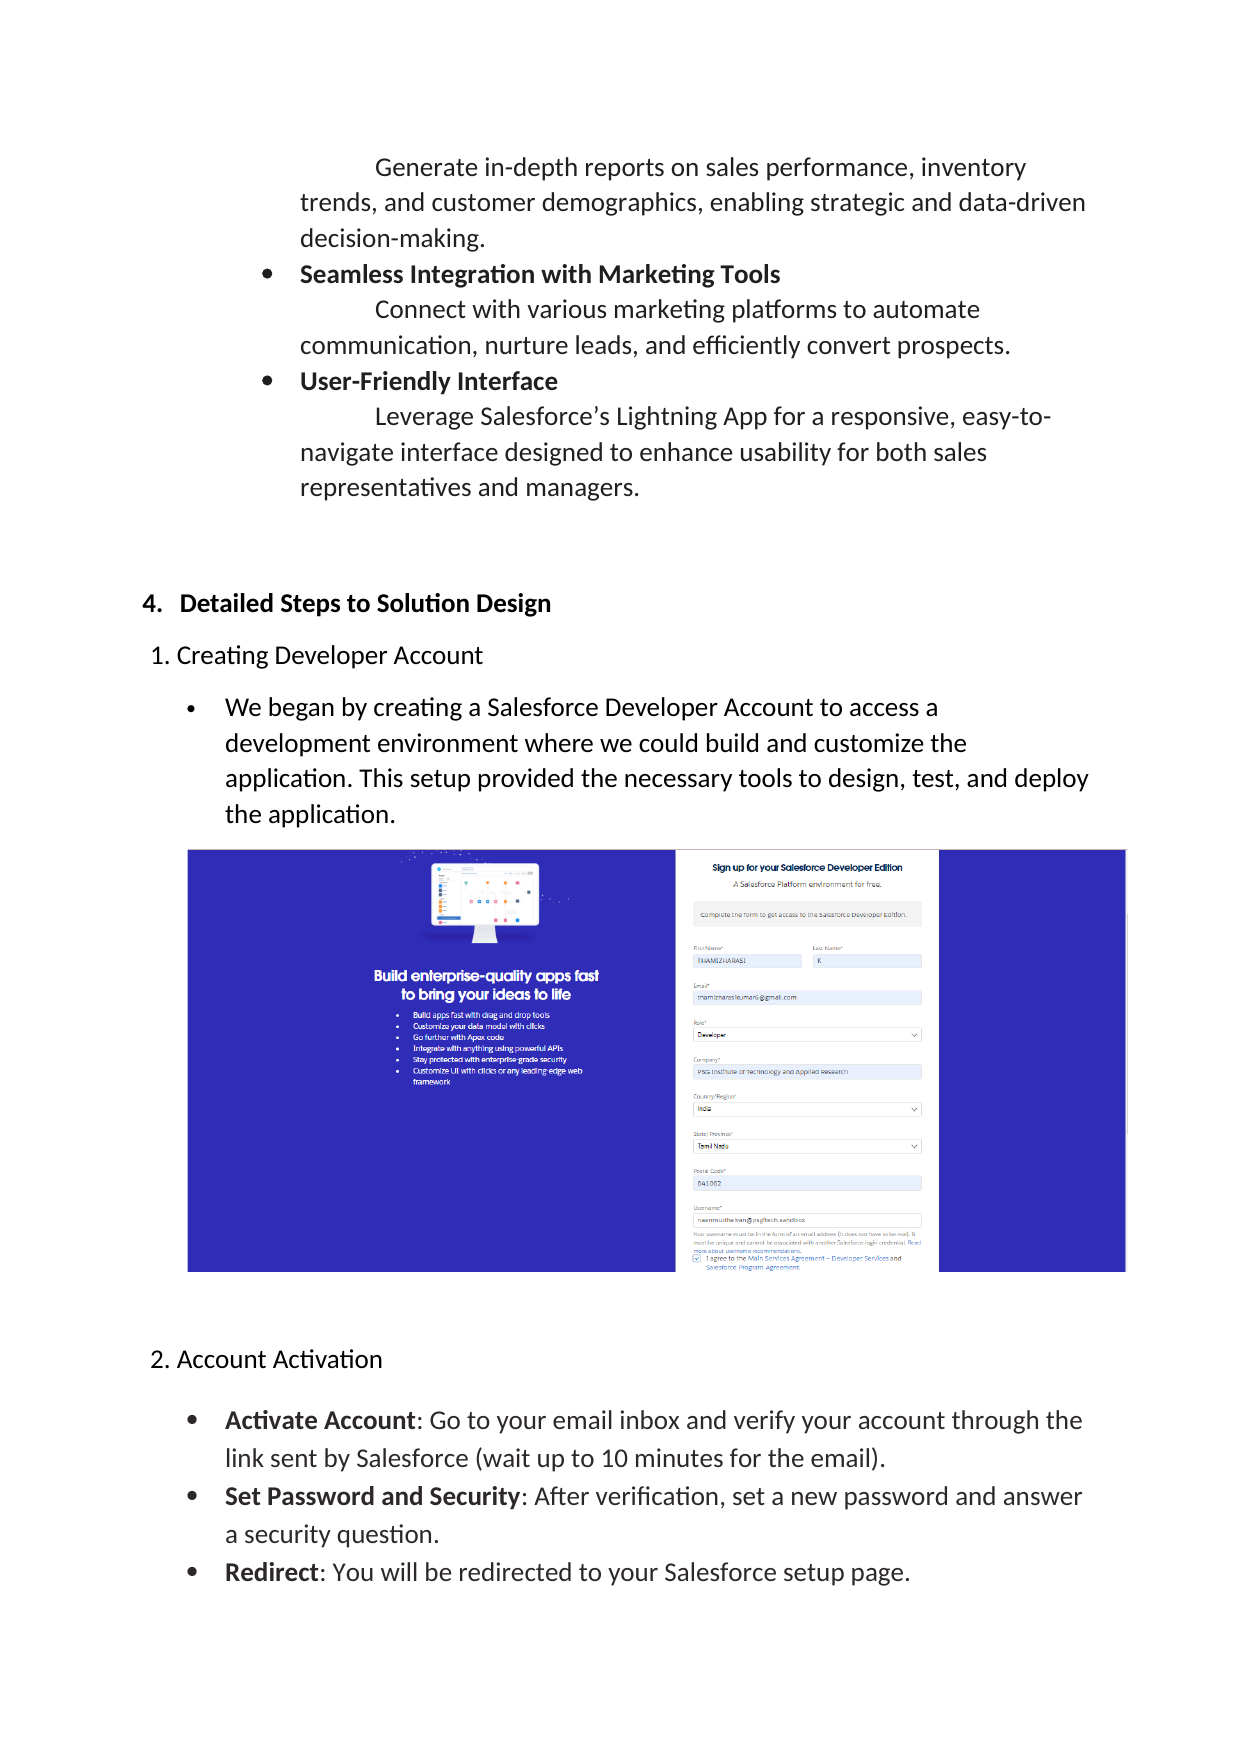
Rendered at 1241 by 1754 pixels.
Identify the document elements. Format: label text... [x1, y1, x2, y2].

list Redirect: You will be redirected to your Salesforce setup page. [187, 1555, 1090, 1588]
list Activate Account: Go to your email inbox and verify your account through the link sent by Salesforce (wait up to 10 minutes for the email). [187, 1403, 1090, 1474]
list Leverage Salesforce’s Lightning App for a responsive, easy-to-navigate interface designed to enhance usability for both sales representatives and managers. [300, 399, 1090, 504]
list We began by creating a Salesforce Developer Account to access a development environment where we could build and customize the application. This setup provided the necessary tools to design, test, and deploy the application. [187, 690, 1090, 830]
list Seamless Integration with Marketing Tools [262, 257, 1090, 290]
list Generate in-depth reports on sales performance, inventory trends, and customer demographics, enabling strategic and data-driven decision-making. [300, 150, 1090, 254]
list Connect with various marketing platforms to automate communication, nurture leads, and efficiently convert prospects. [300, 292, 1090, 361]
list Set Password and Security: After verification, set a new password and answer a security question. [187, 1479, 1090, 1550]
text 1. Creating Developer Account [150, 638, 1090, 671]
picture [187, 849, 1128, 1272]
text 2. Account Activation [150, 1343, 1090, 1376]
list User-Friendly Interface [262, 364, 1090, 397]
list Detailed Steps to Solution Design [142, 586, 1090, 619]
